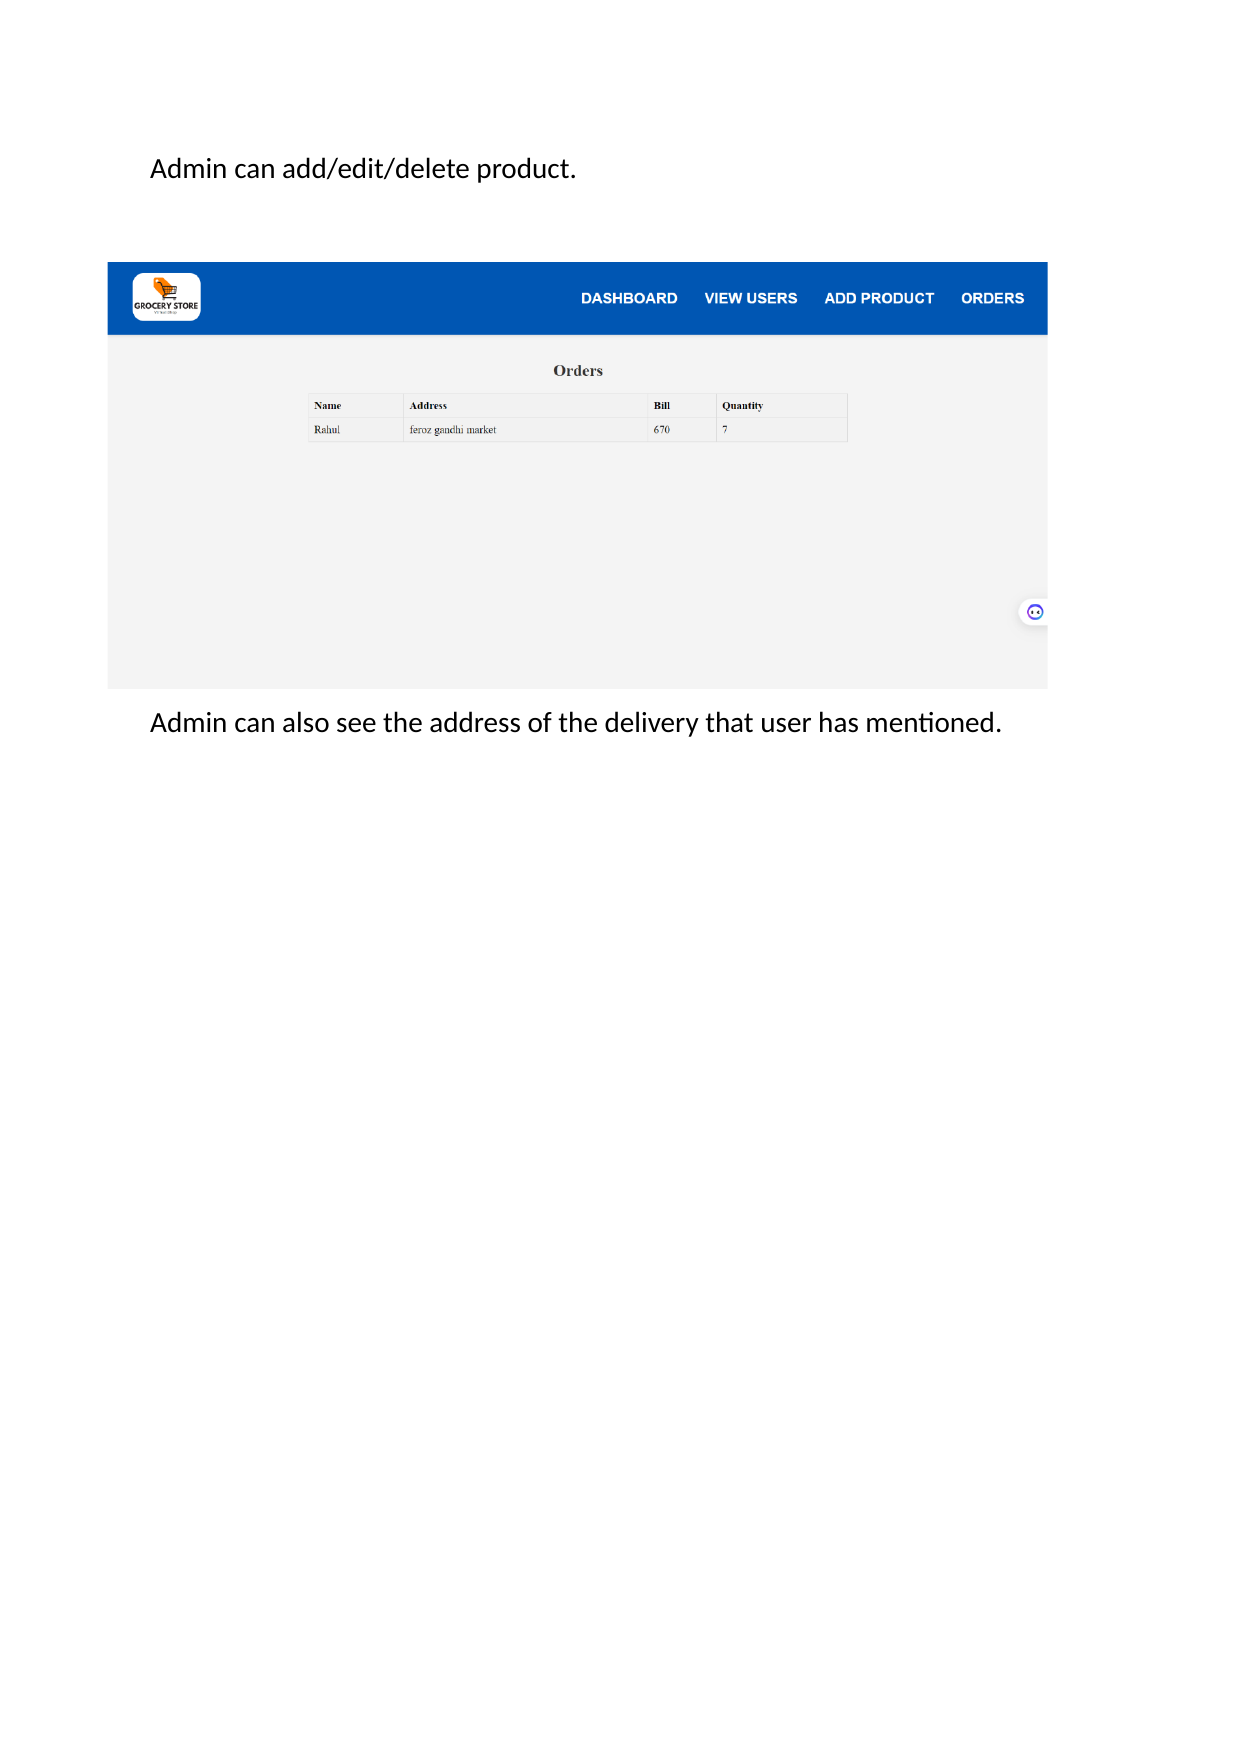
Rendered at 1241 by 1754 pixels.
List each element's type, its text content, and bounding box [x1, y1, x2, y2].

picture [107, 262, 1048, 689]
text Admin can add/edit/delete product. [150, 150, 1090, 186]
